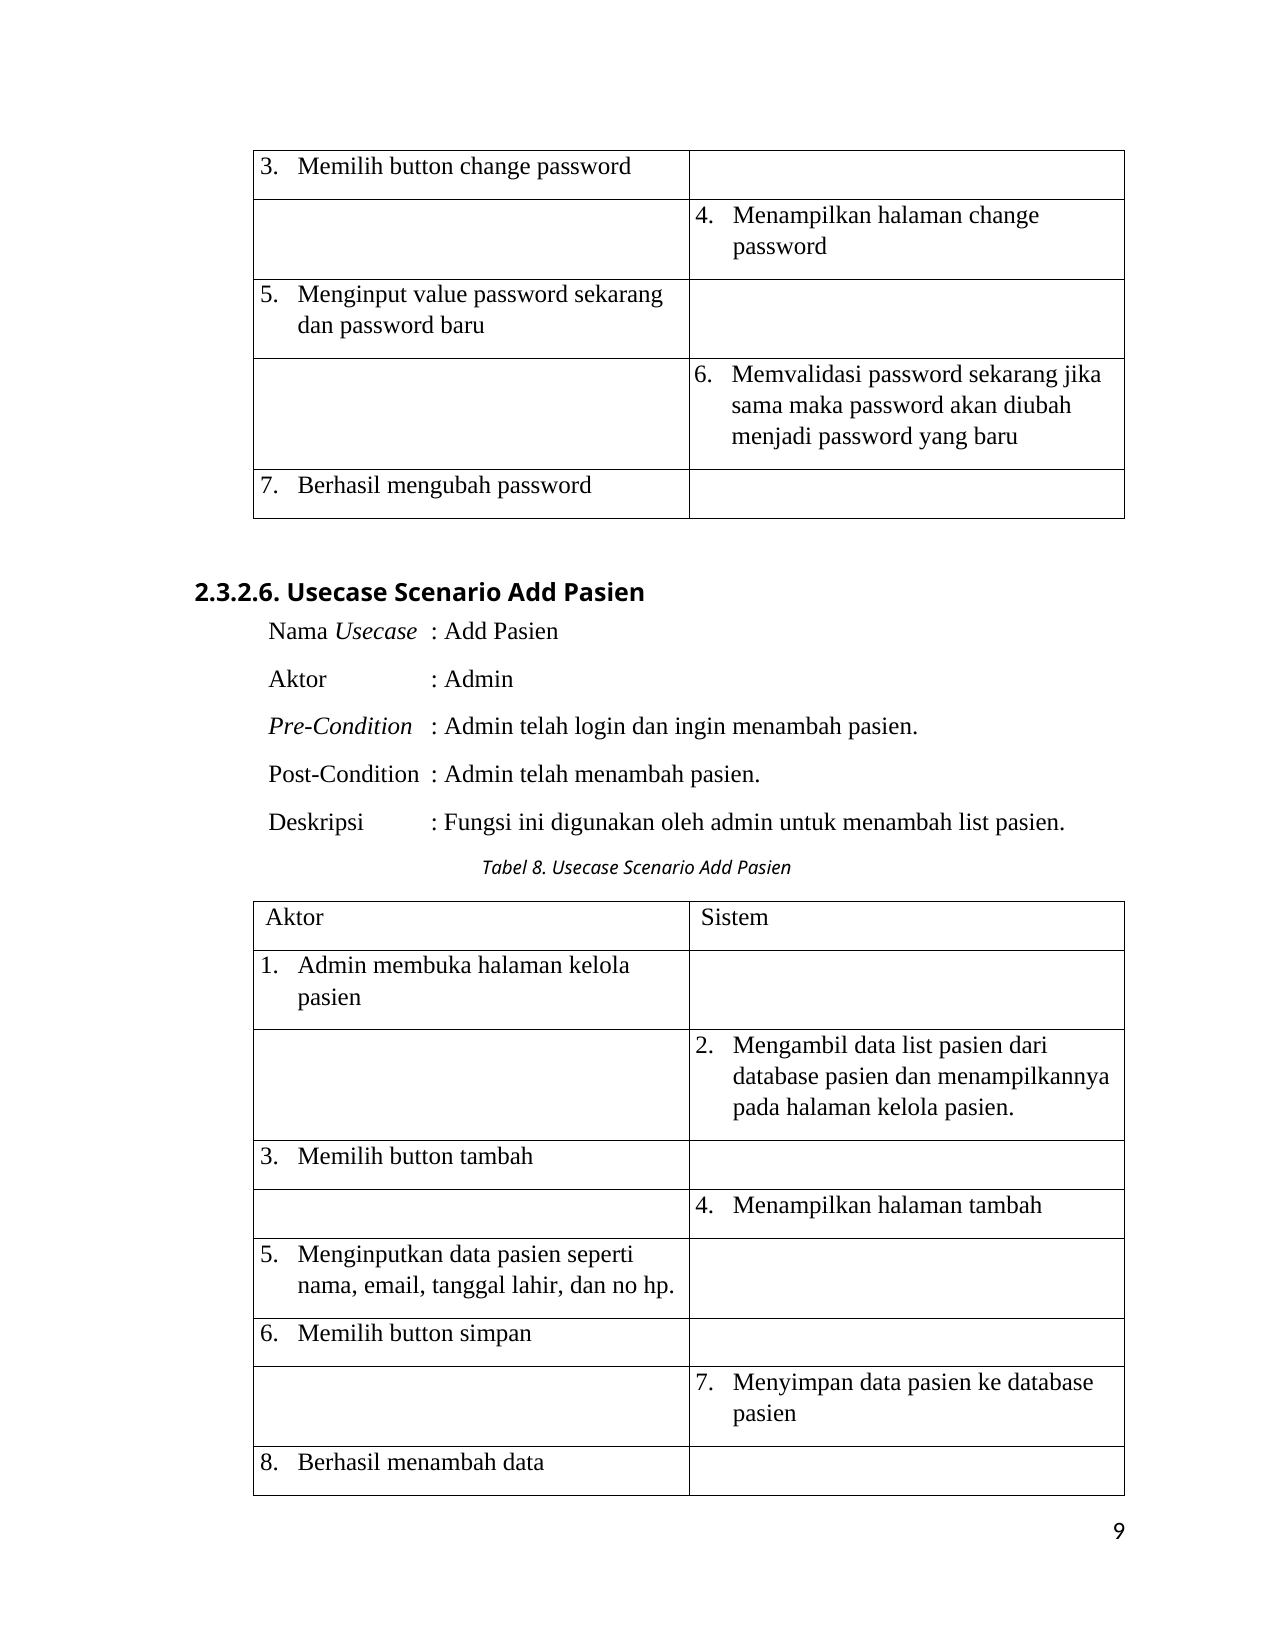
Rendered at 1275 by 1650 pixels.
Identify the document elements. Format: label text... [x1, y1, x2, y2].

text Post-Condition : Admin telah menambah pasien. [268, 759, 1125, 788]
table_cell [690, 1319, 1124, 1366]
text Tabel 8. Usecase Scenario Add Pasien [150, 854, 1125, 880]
table_cell Admin membuka halaman kelola pasien [254, 951, 689, 1029]
table_cell [254, 1367, 689, 1446]
text Nama Usecase : Add Pasien [268, 616, 1125, 645]
table_cell [690, 1239, 1124, 1317]
table_cell Mengambil data list pasien dari database pasien dan menampilkannya pada halaman kelola pasien. [690, 1030, 1124, 1140]
table_cell [690, 280, 1124, 358]
table_cell Berhasil menambah data [254, 1447, 689, 1495]
table_cell [254, 1190, 689, 1238]
table_cell [254, 200, 689, 278]
table_cell [690, 1141, 1124, 1189]
table_cell [254, 1030, 689, 1140]
table_cell Berhasil mengubah password [254, 470, 689, 518]
table_cell Memvalidasi password sekarang jika sama maka password akan diubah menjadi password yang baru [690, 359, 1124, 469]
table_cell Memilih button simpan [254, 1319, 689, 1366]
text Pre-Condition : Admin telah login dan ingin menambah pasien. [268, 711, 1125, 740]
table_cell Menyimpan data pasien ke database pasien [690, 1367, 1124, 1446]
table_cell Menginput value password sekarang dan password baru [254, 280, 689, 358]
table_cell Menampilkan halaman change password [690, 200, 1124, 278]
subtitle 2.3.2.6. Usecase Scenario Add Pasien [194, 575, 1125, 609]
table_cell Memilih button change password [254, 151, 689, 199]
table_cell Memilih button tambah [254, 1141, 689, 1189]
table_cell [254, 359, 689, 469]
table_cell Menampilkan halaman tambah [690, 1190, 1124, 1238]
text Deskripsi : Fungsi ini digunakan oleh admin untuk menambah list pasien. [268, 807, 1125, 836]
text Aktor : Admin [268, 664, 1125, 692]
table_cell [690, 951, 1124, 1029]
table_cell [690, 470, 1124, 518]
table_header Sistem [690, 902, 1124, 949]
table_cell [690, 1447, 1124, 1495]
table_cell Menginputkan data pasien seperti nama, email, tanggal lahir, dan no hp. [254, 1239, 689, 1317]
table_cell [690, 151, 1124, 199]
table_header Aktor [254, 902, 689, 949]
